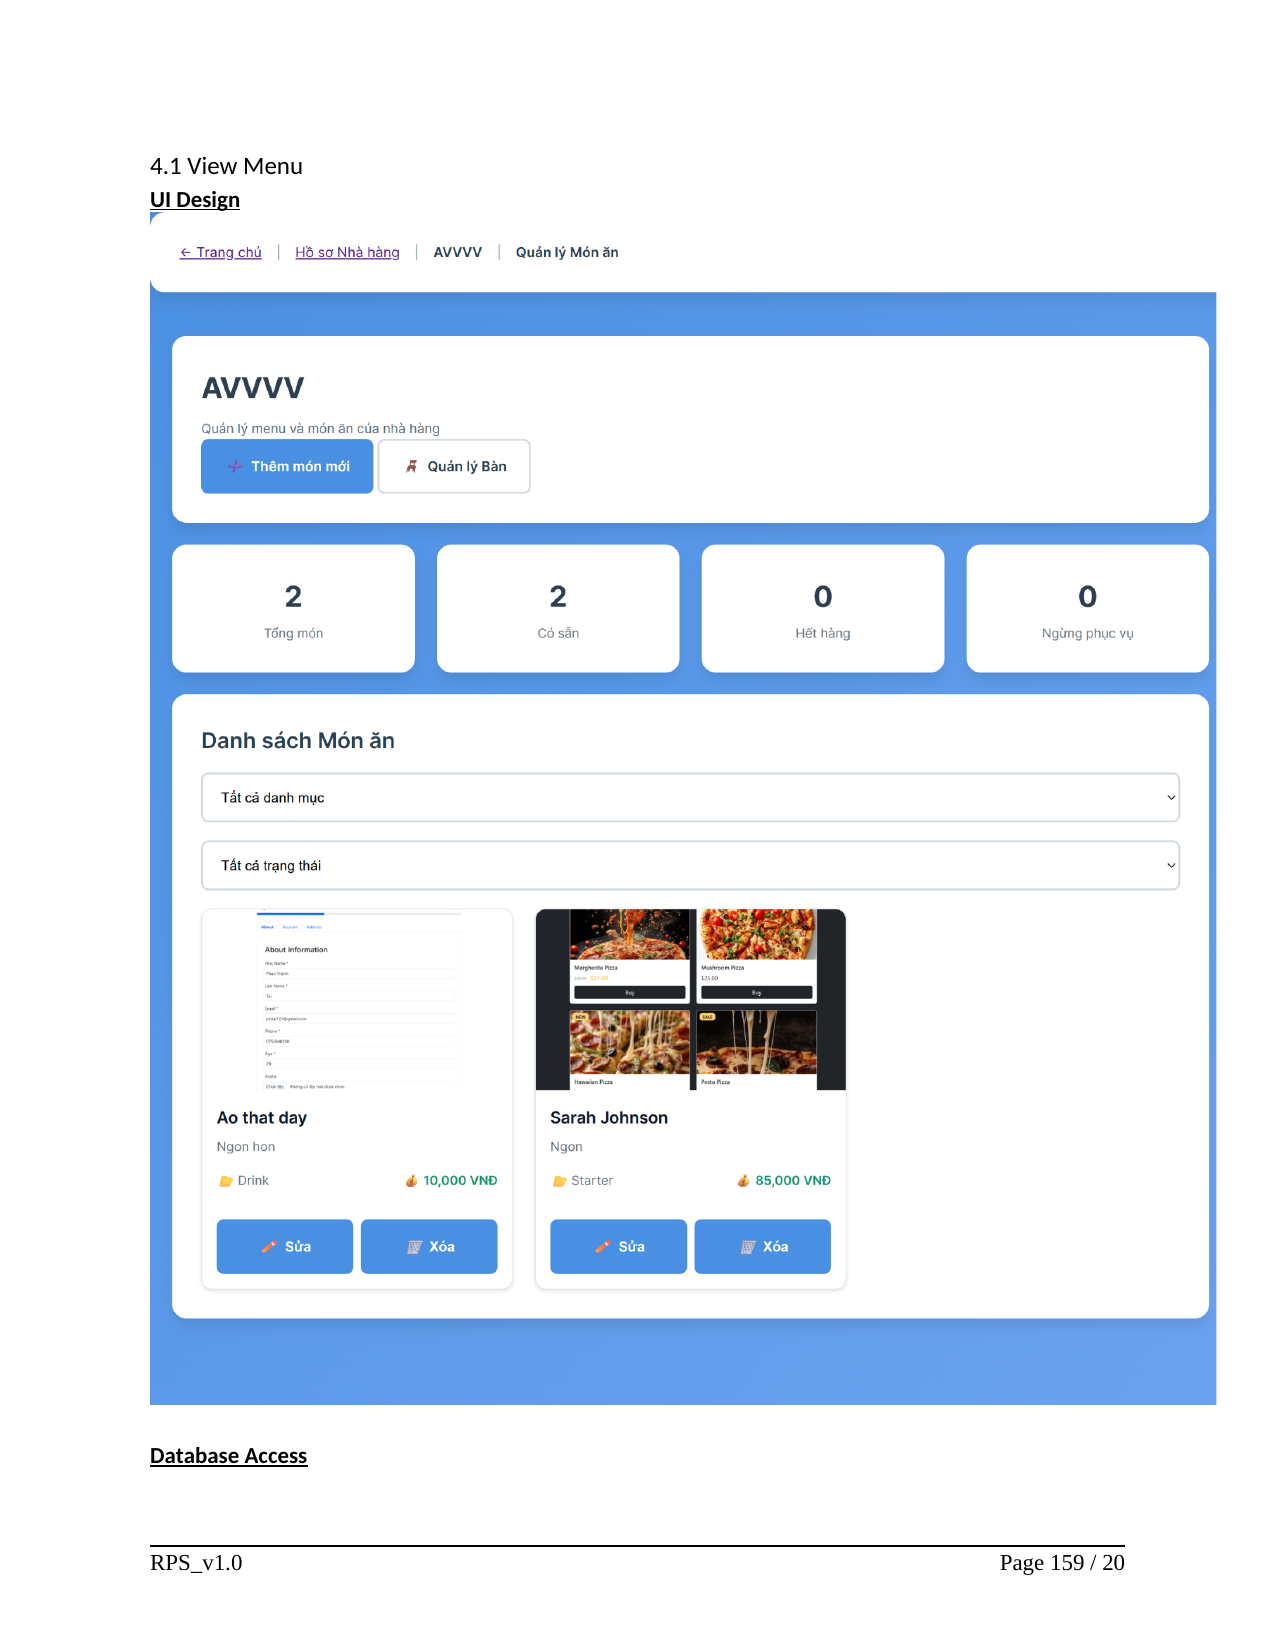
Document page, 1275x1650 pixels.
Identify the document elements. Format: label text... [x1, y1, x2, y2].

subtitle 4.1 View Menu [150, 150, 1125, 181]
subtitle UI Design [150, 185, 1125, 212]
picture [150, 212, 1217, 1405]
subtitle Database Access [150, 1441, 1125, 1469]
